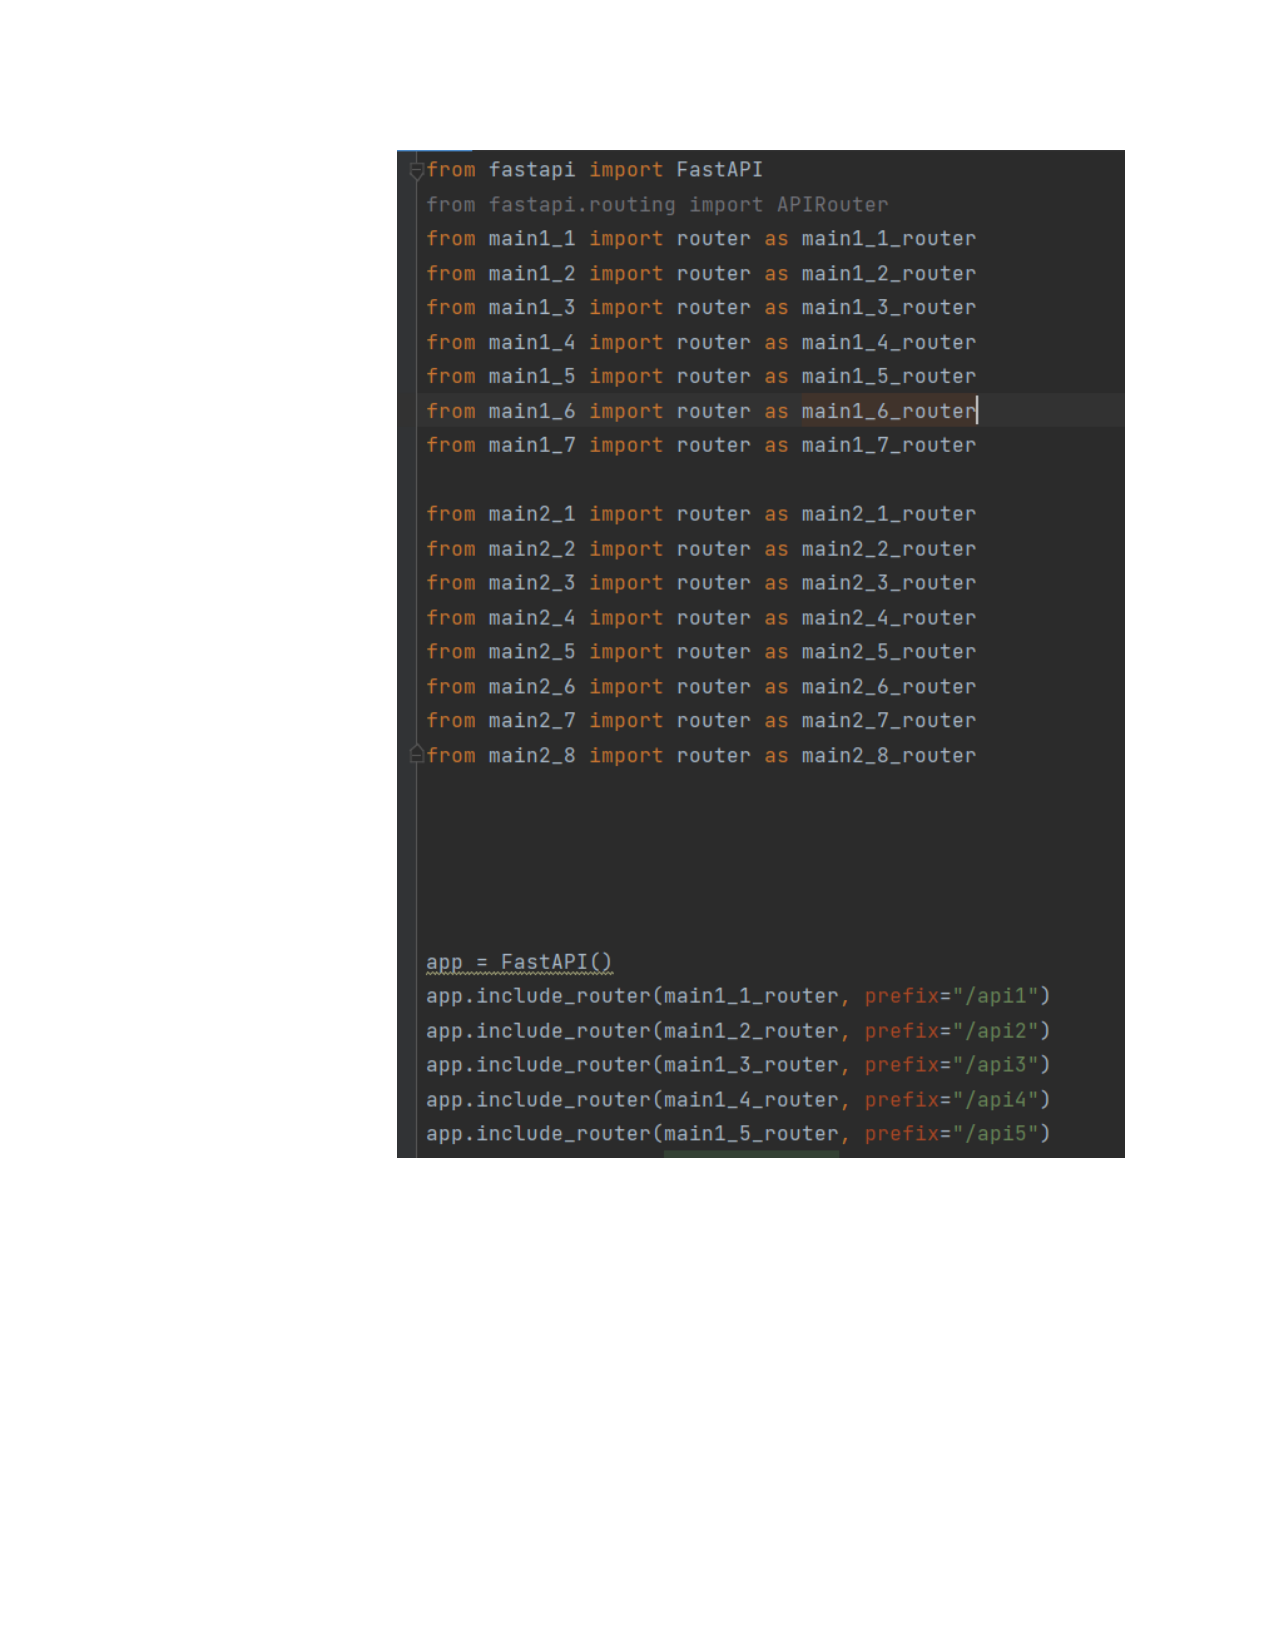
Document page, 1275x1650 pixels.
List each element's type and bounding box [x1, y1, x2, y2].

picture [397, 150, 1125, 1158]
